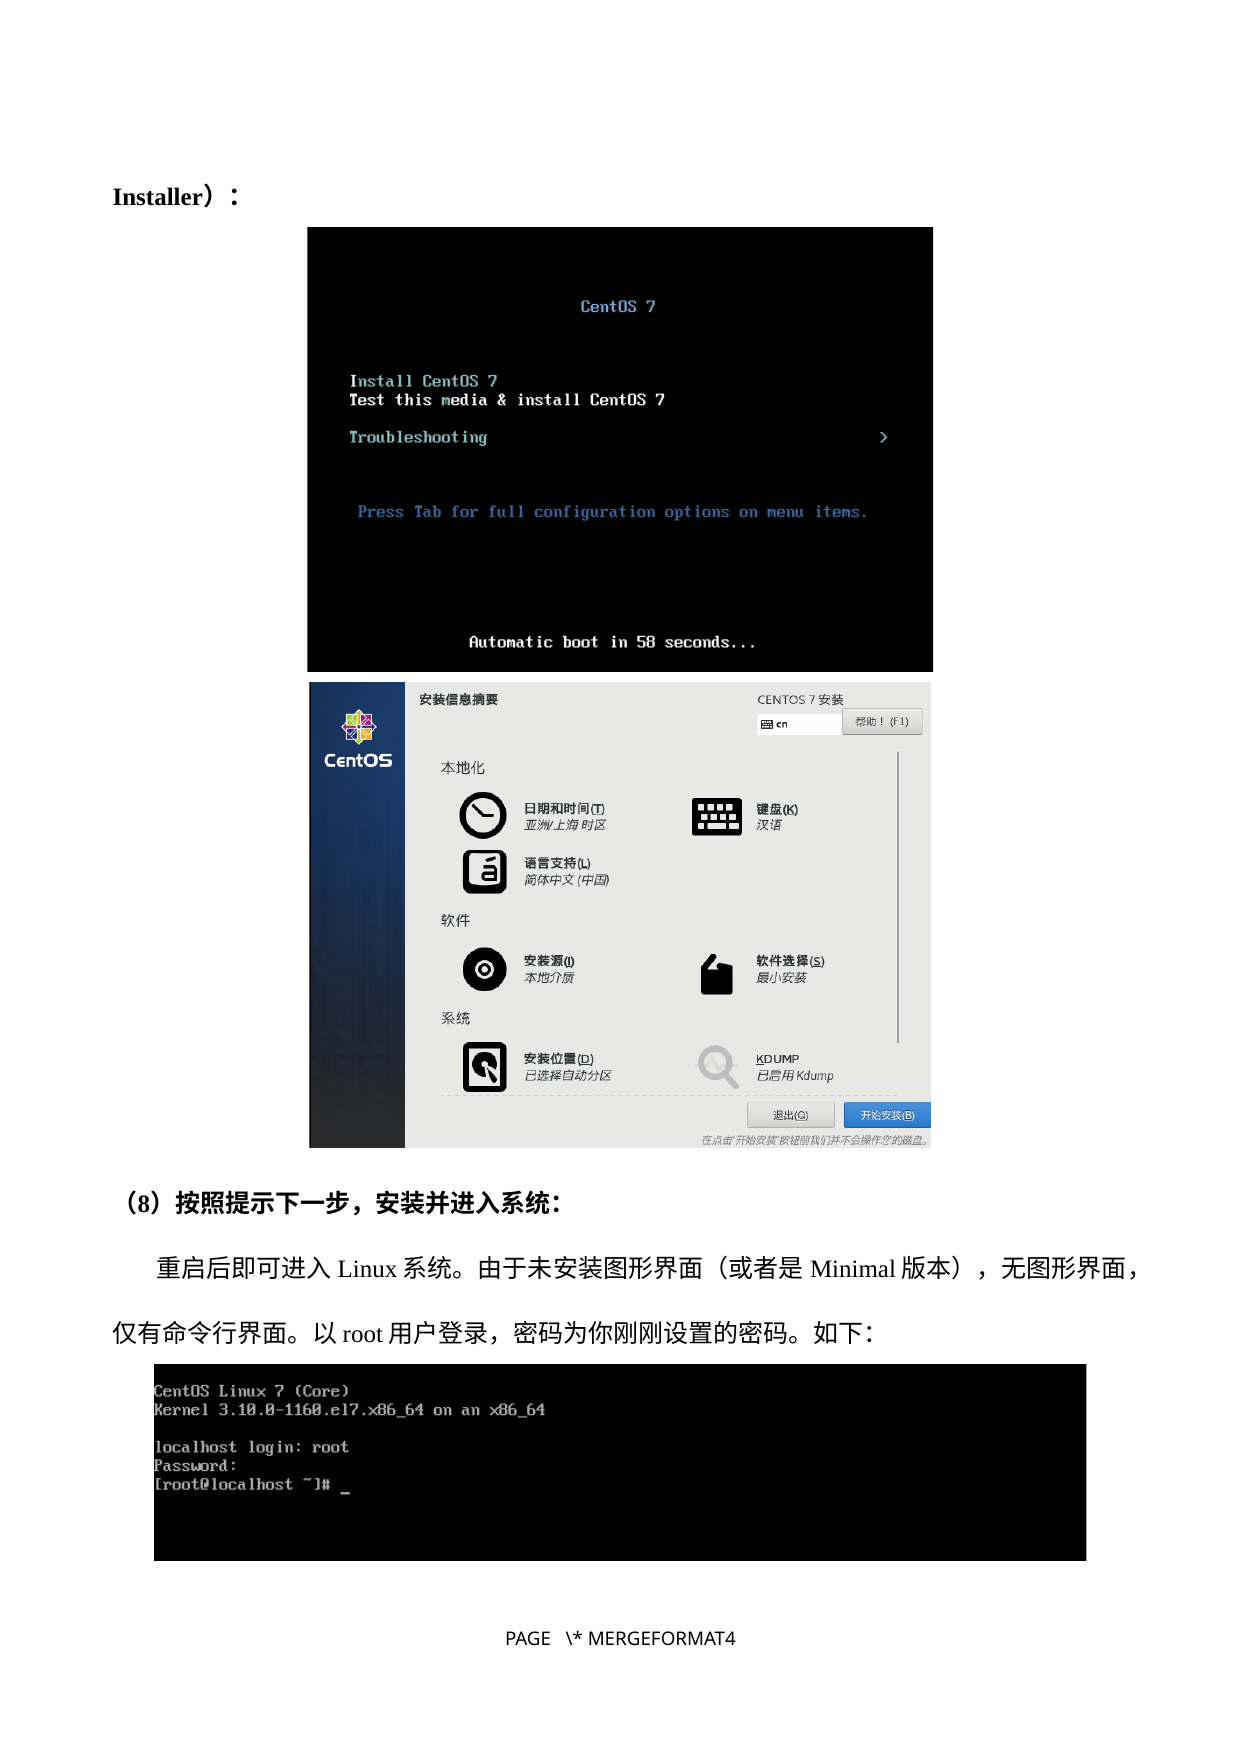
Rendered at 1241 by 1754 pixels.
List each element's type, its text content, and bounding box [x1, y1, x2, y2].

picture [307, 227, 934, 672]
picture [154, 1364, 1087, 1561]
picture [309, 682, 931, 1148]
text 重启后即可进入Linux系统。由于未安装图形界面（或者是Minimal版本），无图形界面，仅有命令行界面。以root用户登录，密码为你刚刚设置的密码。如下： [112, 1234, 1128, 1364]
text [112, 162, 1128, 227]
text （8）按照提示下一步，安装并进入系统： [112, 1169, 1128, 1234]
